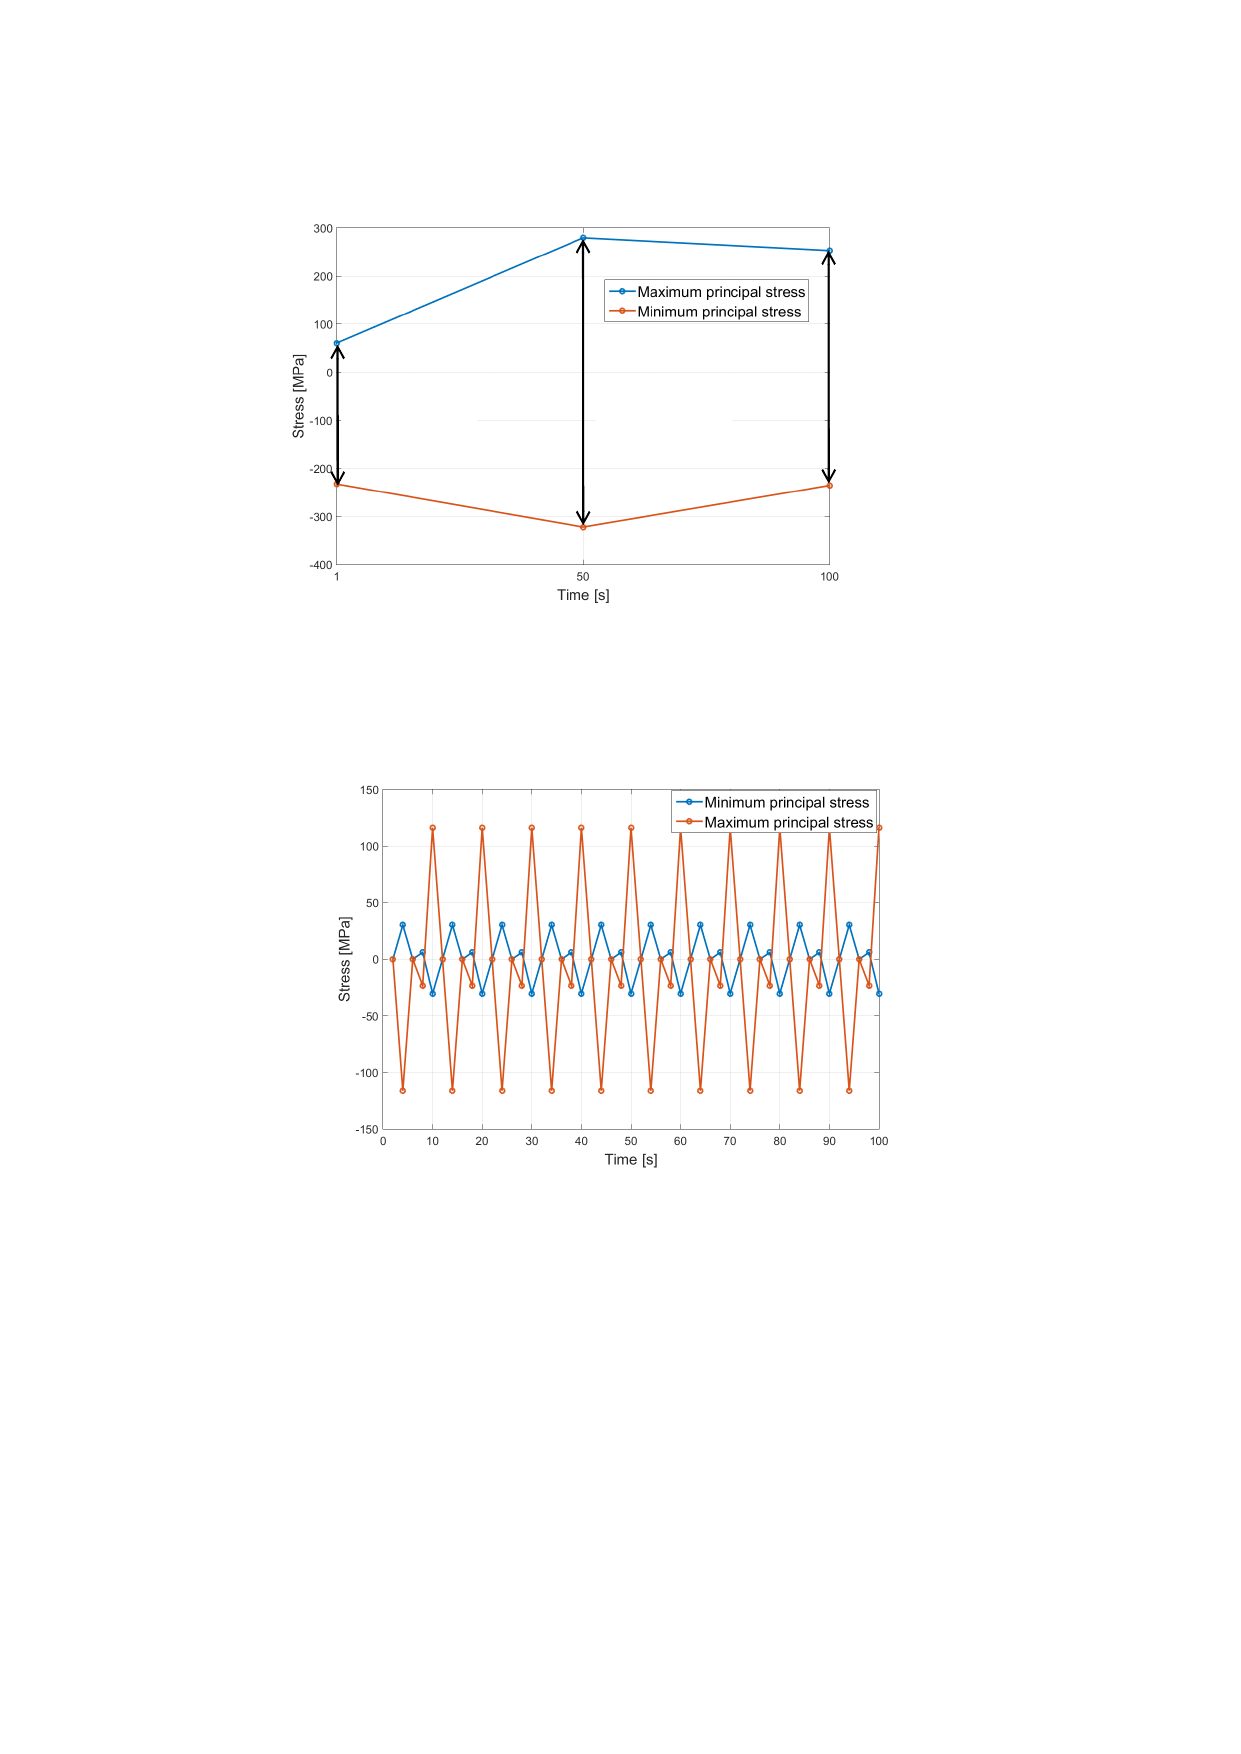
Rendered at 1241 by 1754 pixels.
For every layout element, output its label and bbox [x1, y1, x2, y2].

picture [300, 758, 940, 1175]
picture [254, 197, 890, 610]
